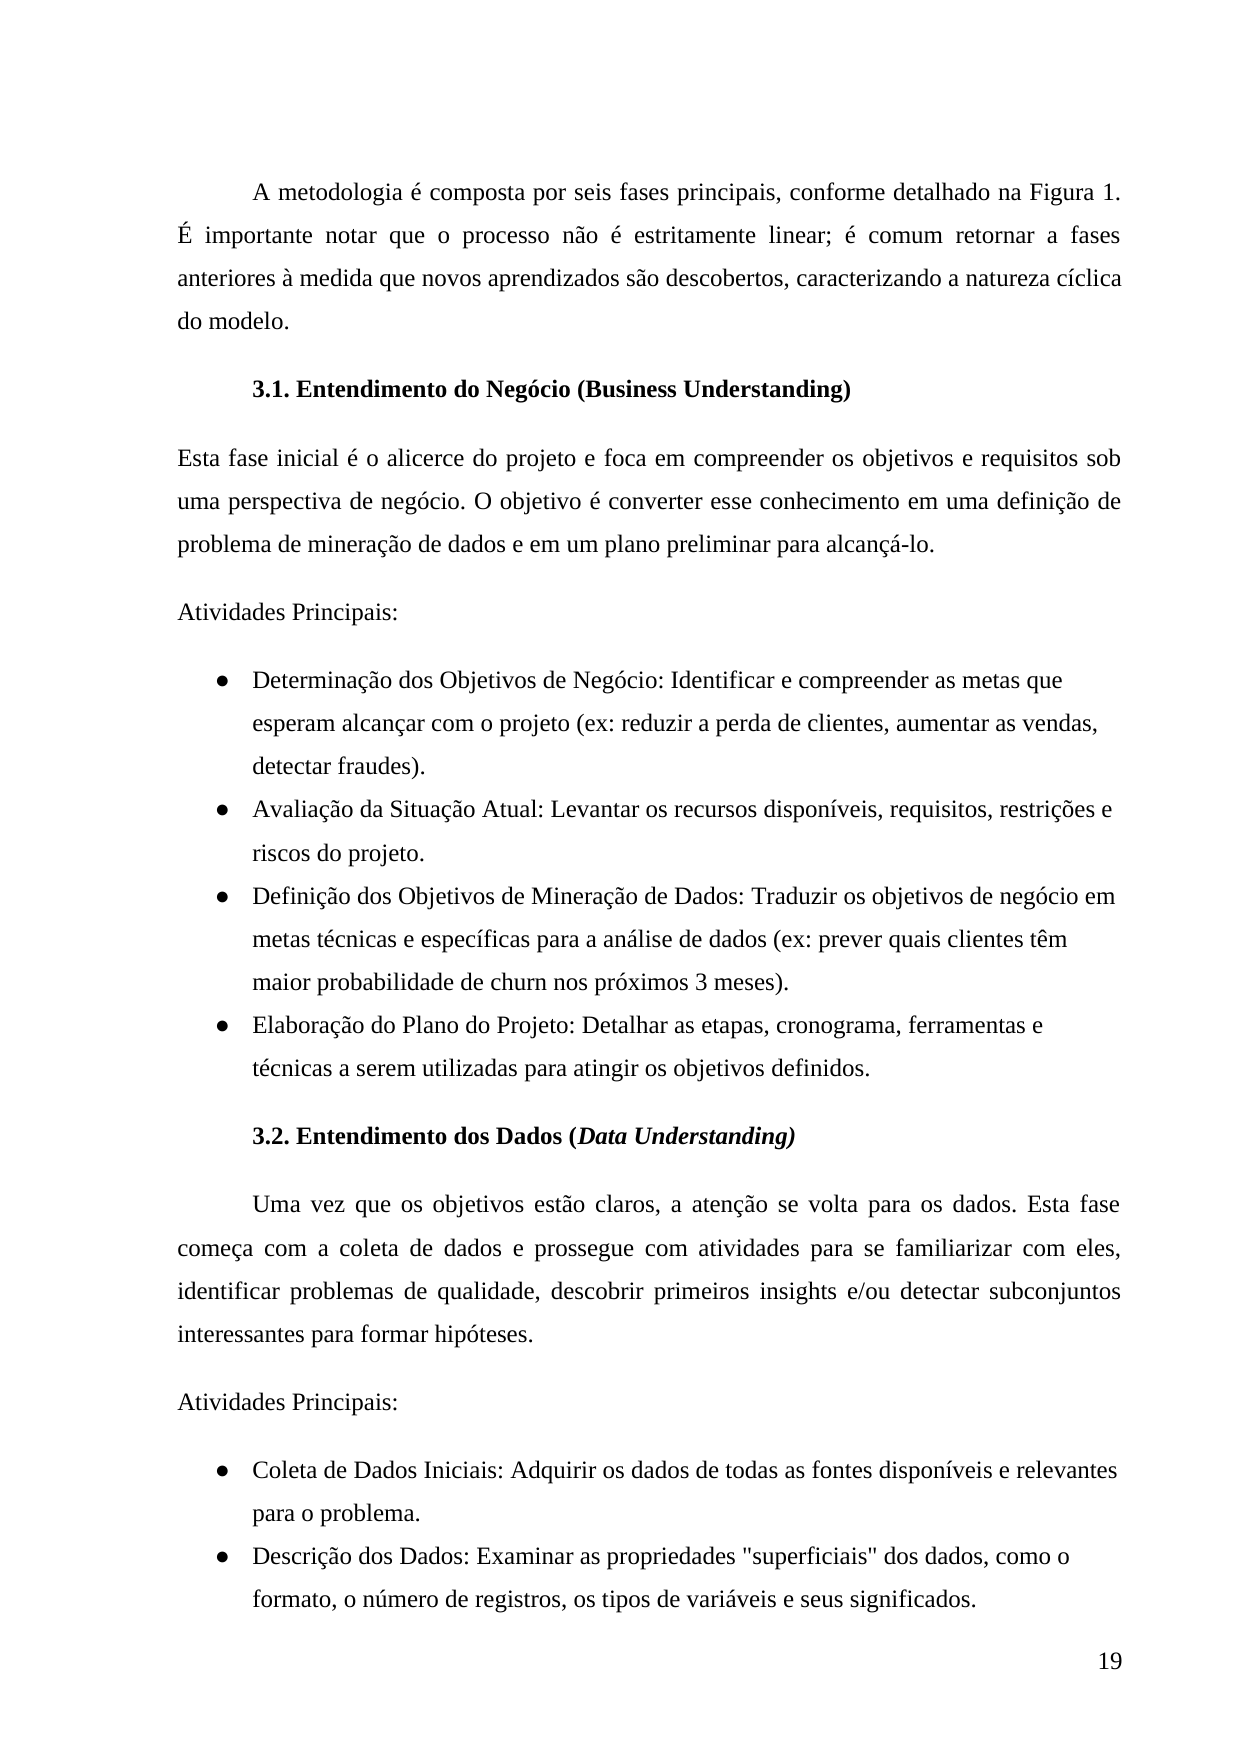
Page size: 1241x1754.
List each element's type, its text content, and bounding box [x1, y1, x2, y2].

list Definição dos Objetivos de Mineração de Dados: Traduzir os objetivos de negócio em metas técnicas e específicas para a análise de dados (ex: prever quais clientes têm maior probabilidade de churn nos próximos 3 meses). [214, 881, 1122, 996]
text Esta fase inicial é o alicerce do projeto e foca em compreender os objetivos e requisitos sob uma perspectiva de negócio. O objetivo é converter esse conhecimento em uma definição de problema de mineração de dados e em um plano preliminar para alcançá-lo. [177, 443, 1122, 558]
text Atividades Principais: [177, 1387, 1122, 1416]
list Coleta de Dados Iniciais: Adquirir os dados de todas as fontes disponíveis e relevantes para o problema. [214, 1455, 1122, 1527]
subtitle 3.1. Entendimento do Negócio (Business Understanding) [177, 374, 1122, 403]
text A metodologia é composta por seis fases principais, conforme detalhado na Figura 1. É importante notar que o processo não é estritamente linear; é comum retornar a fases anteriores à medida que novos aprendizados são descobertos, caracterizando a natureza cíclica do modelo. [177, 177, 1122, 335]
list Elaboração do Plano do Projeto: Detalhar as etapas, cronograma, ferramentas e técnicas a serem utilizadas para atingir os objetivos definidos. [214, 1010, 1122, 1082]
text Atividades Principais: [177, 597, 1122, 626]
subtitle 3.2. Entendimento dos Dados (Data Understanding) [177, 1121, 1122, 1150]
list Avaliação da Situação Atual: Levantar os recursos disponíveis, requisitos, restrições e riscos do projeto. [214, 794, 1122, 866]
text Uma vez que os objetivos estão claros, a atenção se volta para os dados. Esta fase começa com a coleta de dados e prossegue com atividades para se familiarizar com eles, identificar problemas de qualidade, descobrir primeiros insights e/ou detectar subconjuntos interessantes para formar hipóteses. [177, 1189, 1122, 1348]
list Determinação dos Objetivos de Negócio: Identificar e compreender as metas que esperam alcançar com o projeto (ex: reduzir a perda de clientes, aumentar as vendas, detectar fraudes). [214, 665, 1122, 780]
list Descrição dos Dados: Examinar as propriedades "superficiais" dos dados, como o formato, o número de registros, os tipos de variáveis e seus significados. [214, 1541, 1122, 1613]
